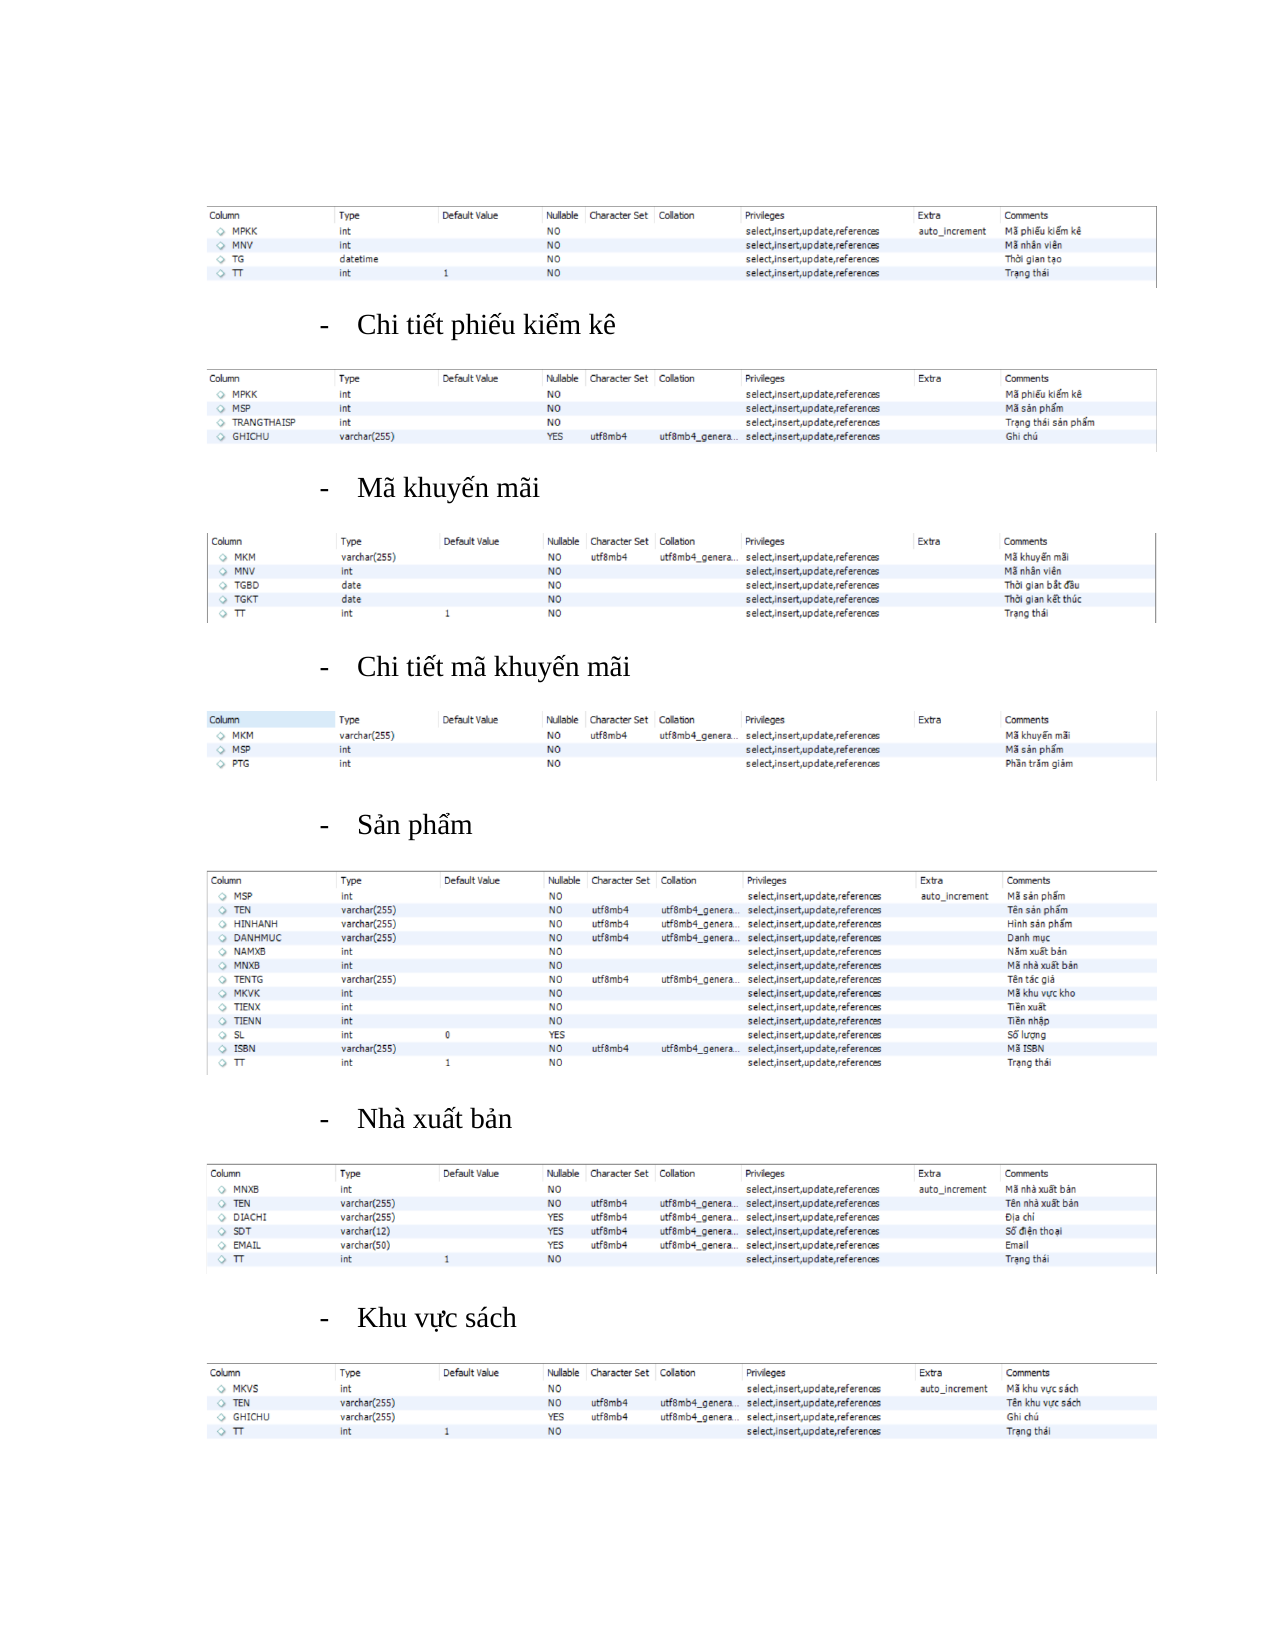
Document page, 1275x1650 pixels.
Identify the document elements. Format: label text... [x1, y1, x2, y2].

picture [206, 533, 1157, 623]
list Mã khuyến mãi [319, 470, 1157, 504]
picture [206, 1163, 1157, 1274]
picture [206, 870, 1157, 1075]
picture [206, 711, 1157, 781]
picture [206, 369, 1157, 452]
list Chi tiết mã khuyến mãi [319, 649, 1157, 682]
list Sản phẩm [319, 807, 1157, 841]
list Nhà xuất bản [319, 1101, 1157, 1135]
list Khu vực sách [319, 1300, 1157, 1334]
picture [206, 206, 1157, 288]
list Chi tiết phiếu kiểm kê [319, 307, 1157, 340]
picture [206, 1363, 1157, 1441]
